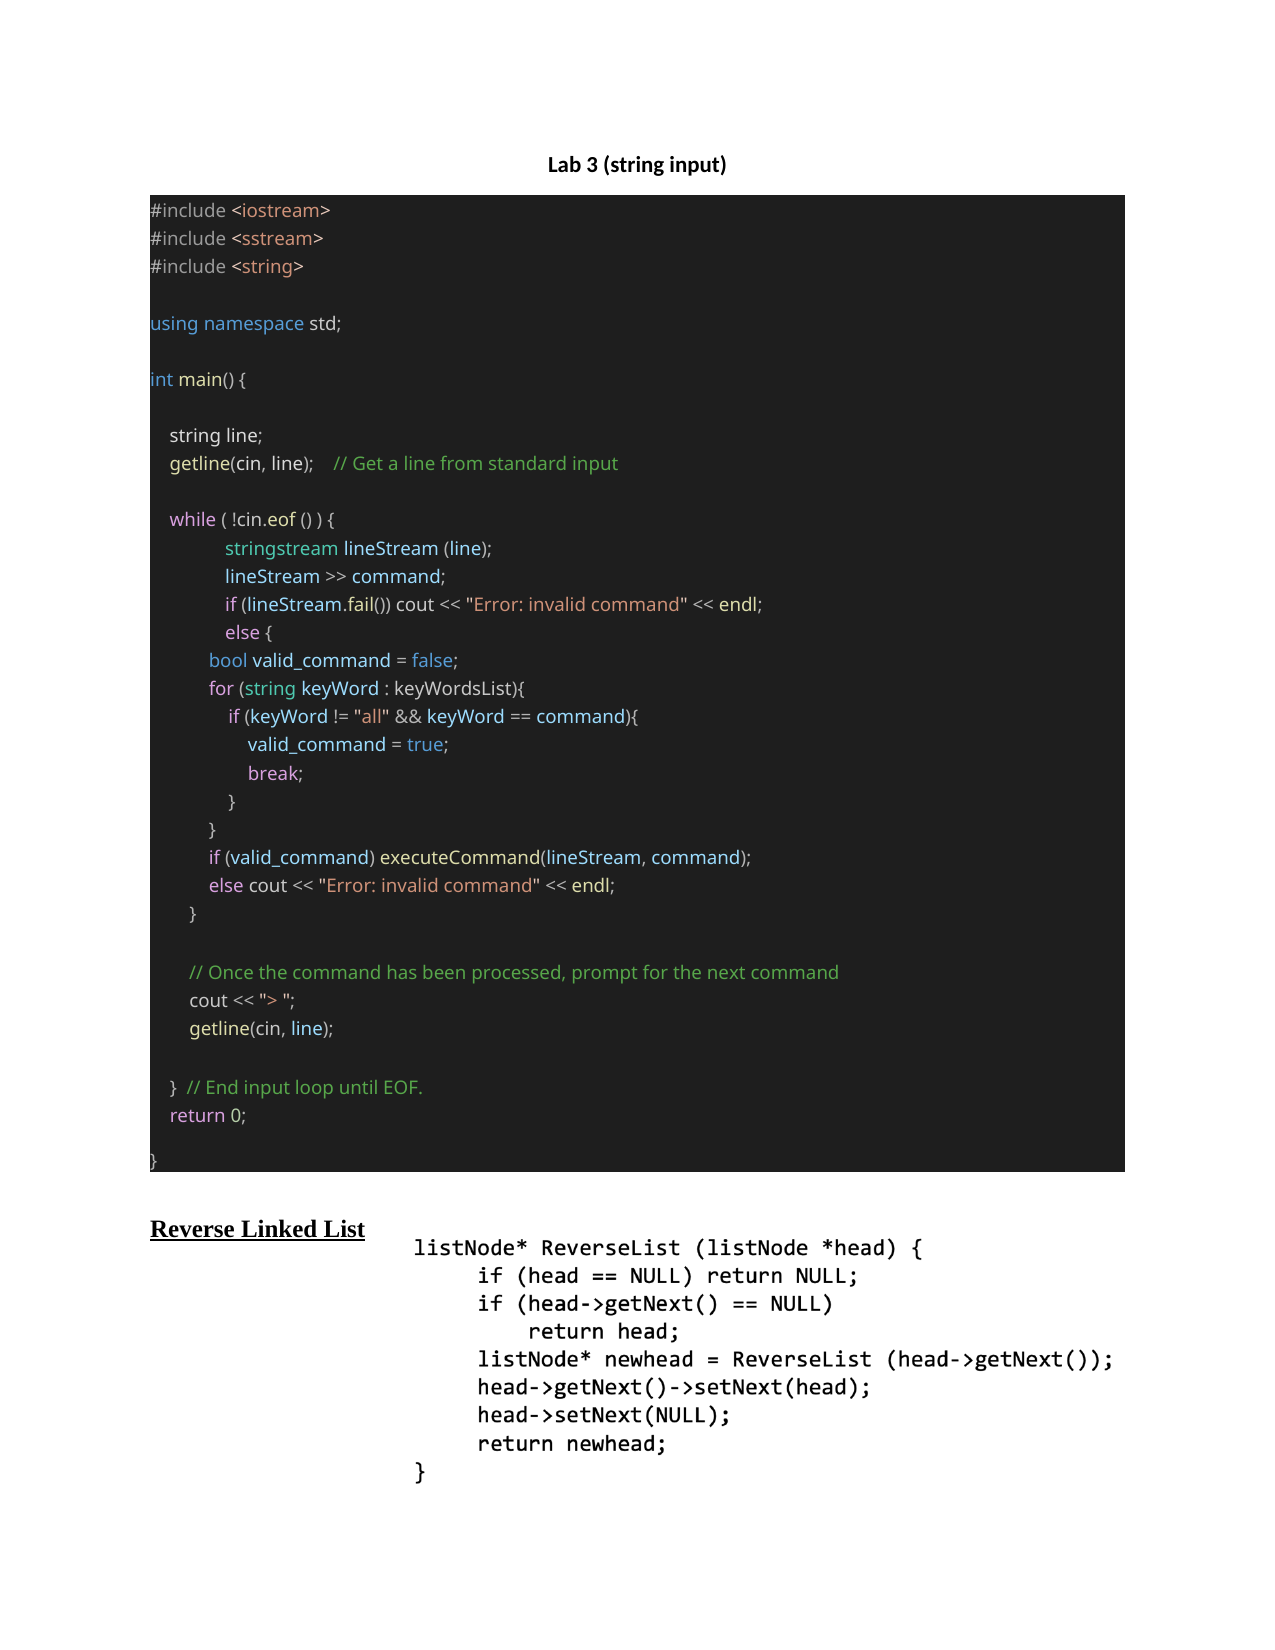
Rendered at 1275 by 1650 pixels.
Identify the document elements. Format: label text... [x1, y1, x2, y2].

text if (valid_command) executeCommand(lineStream, command); [150, 842, 1125, 870]
text } [150, 785, 1125, 813]
text #include <sstream> [150, 223, 1125, 251]
text break; [150, 757, 1125, 785]
text Lab 3 (string input) [150, 150, 1125, 178]
text if (lineStream.fail()) cout << "Error: invalid command" << endl; [150, 588, 1125, 617]
text return 0; [150, 1099, 1125, 1128]
text } // End input loop until EOF. [150, 1071, 1125, 1099]
text cout << "> "; [150, 984, 1125, 1013]
text using namespace std; [150, 307, 1125, 335]
text valid_command = true; [150, 729, 1125, 757]
text #include <iostream> [150, 195, 1125, 223]
text Reverse Linked List [150, 1214, 1125, 1243]
text for (string keyWord : keyWordsList){ [150, 673, 1125, 701]
text } [150, 1144, 1125, 1172]
text if (keyWord != "all" && keyWord == command){ [150, 701, 1125, 729]
text while ( !cin.eof () ) { [150, 504, 1125, 532]
text bool valid_command = false; [150, 645, 1125, 673]
text } [150, 898, 1125, 926]
text lineStream >> command; [150, 560, 1125, 588]
text string line; [150, 420, 1125, 448]
text else cout << "Error: invalid command" << endl; [150, 870, 1125, 898]
text #include <string> [150, 251, 1125, 279]
picture [402, 1224, 1123, 1494]
text } [150, 813, 1125, 842]
text // Once the command has been processed, prompt for the next command [150, 956, 1125, 984]
text getline(cin, line); [150, 1013, 1125, 1041]
text else { [150, 617, 1125, 645]
text int main() { [150, 363, 1125, 392]
text stringstream lineStream (line); [150, 532, 1125, 560]
text getline(cin, line); // Get a line from standard input [150, 448, 1125, 476]
